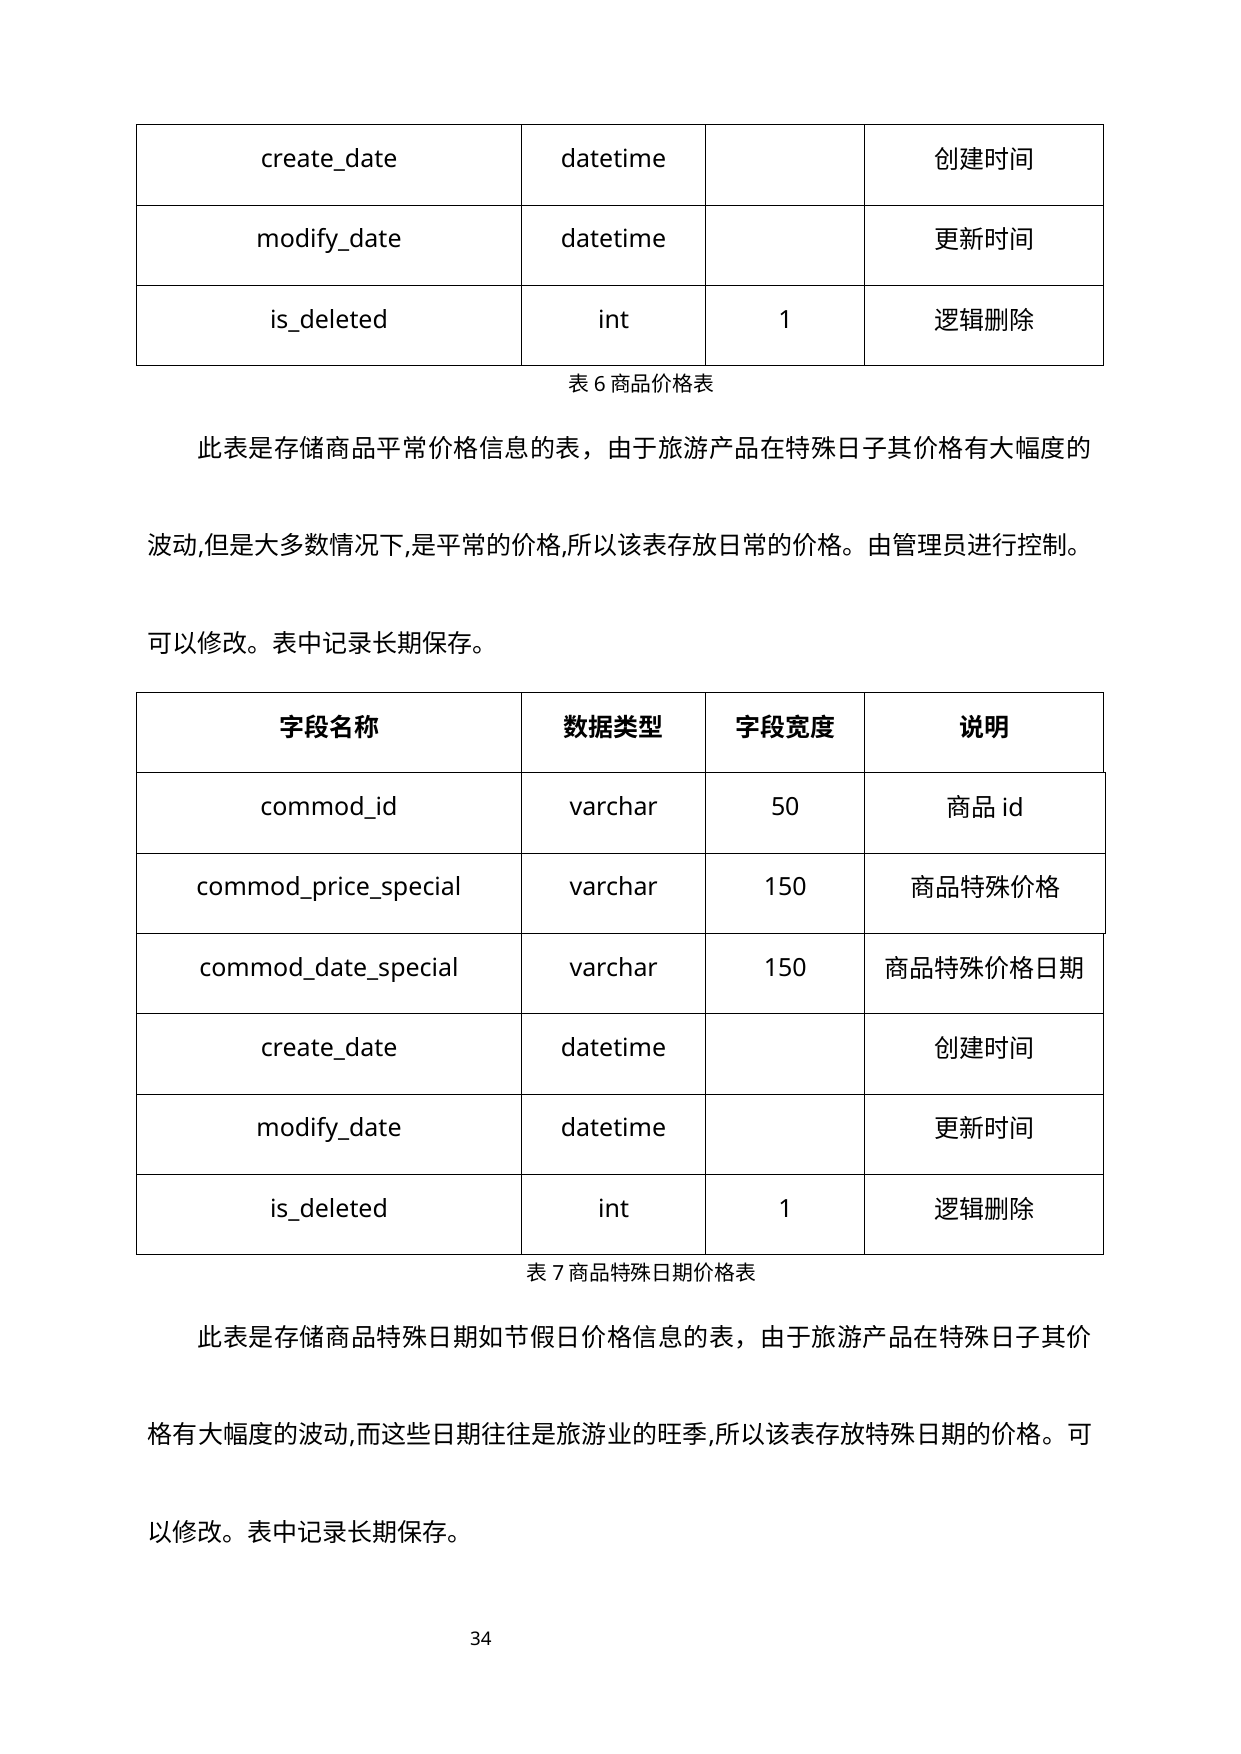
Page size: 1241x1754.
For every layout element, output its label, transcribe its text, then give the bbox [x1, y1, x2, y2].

table_cell 商品id [865, 773, 1105, 852]
table_cell [706, 1014, 864, 1093]
table_cell modify_date [137, 206, 521, 285]
table_cell commod_date_special [137, 934, 521, 1013]
table_cell 逻辑删除 [865, 286, 1103, 365]
table_cell datetime [522, 1095, 705, 1174]
table_cell is_deleted [137, 286, 521, 365]
text 此表是存储商品特殊日期如节假日价格信息的表，由于旅游产品在特殊日子其价格有大幅度的波动,而这些日期往往是旅游业的旺季,所以该表存放特殊日期的价格。可以修改。表中记录长期保存。 [148, 1303, 1093, 1563]
table_cell varchar [522, 773, 705, 852]
table_cell [706, 1095, 864, 1174]
text 表 6商品价格表 [148, 366, 1093, 399]
table_cell 更新时间 [865, 206, 1103, 285]
table_cell 逻辑删除 [865, 1175, 1103, 1254]
table_cell datetime [522, 125, 705, 204]
table_cell 创建时间 [865, 1014, 1103, 1093]
text 此表是存储商品平常价格信息的表，由于旅游产品在特殊日子其价格有大幅度的波动,但是大多数情况下,是平常的价格,所以该表存放日常的价格。由管理员进行控制。可以修改。表中记录长期保存。 [148, 414, 1093, 674]
table_cell 50 [706, 773, 864, 852]
table_header 字段宽度 [706, 693, 864, 772]
table_cell [706, 125, 864, 204]
table_cell commod_price_special [137, 854, 521, 933]
table_cell int [522, 286, 705, 365]
table_cell 150 [706, 854, 864, 933]
table_cell 商品特殊价格 [865, 854, 1105, 933]
table_cell modify_date [137, 1095, 521, 1174]
table_cell varchar [522, 934, 705, 1013]
table_cell create_date [137, 1014, 521, 1093]
table_cell datetime [522, 206, 705, 285]
table_cell [706, 206, 864, 285]
table_cell commod_id [137, 773, 521, 852]
table_header 字段名称 [137, 693, 521, 772]
text 表 7商品特殊日期价格表 [148, 1255, 1093, 1288]
table_cell 1 [706, 286, 864, 365]
table_cell 150 [706, 934, 864, 1013]
table_cell datetime [522, 1014, 705, 1093]
table_cell create_date [137, 125, 521, 204]
table_cell is_deleted [137, 1175, 521, 1254]
table_cell 商品特殊价格日期 [865, 934, 1103, 1013]
table_cell varchar [522, 854, 705, 933]
table_header 数据类型 [522, 693, 705, 772]
table_header 说明 [865, 693, 1103, 772]
table_cell 1 [706, 1175, 864, 1254]
table_cell 创建时间 [865, 125, 1103, 204]
table_cell 更新时间 [865, 1095, 1103, 1174]
table_cell int [522, 1175, 705, 1254]
